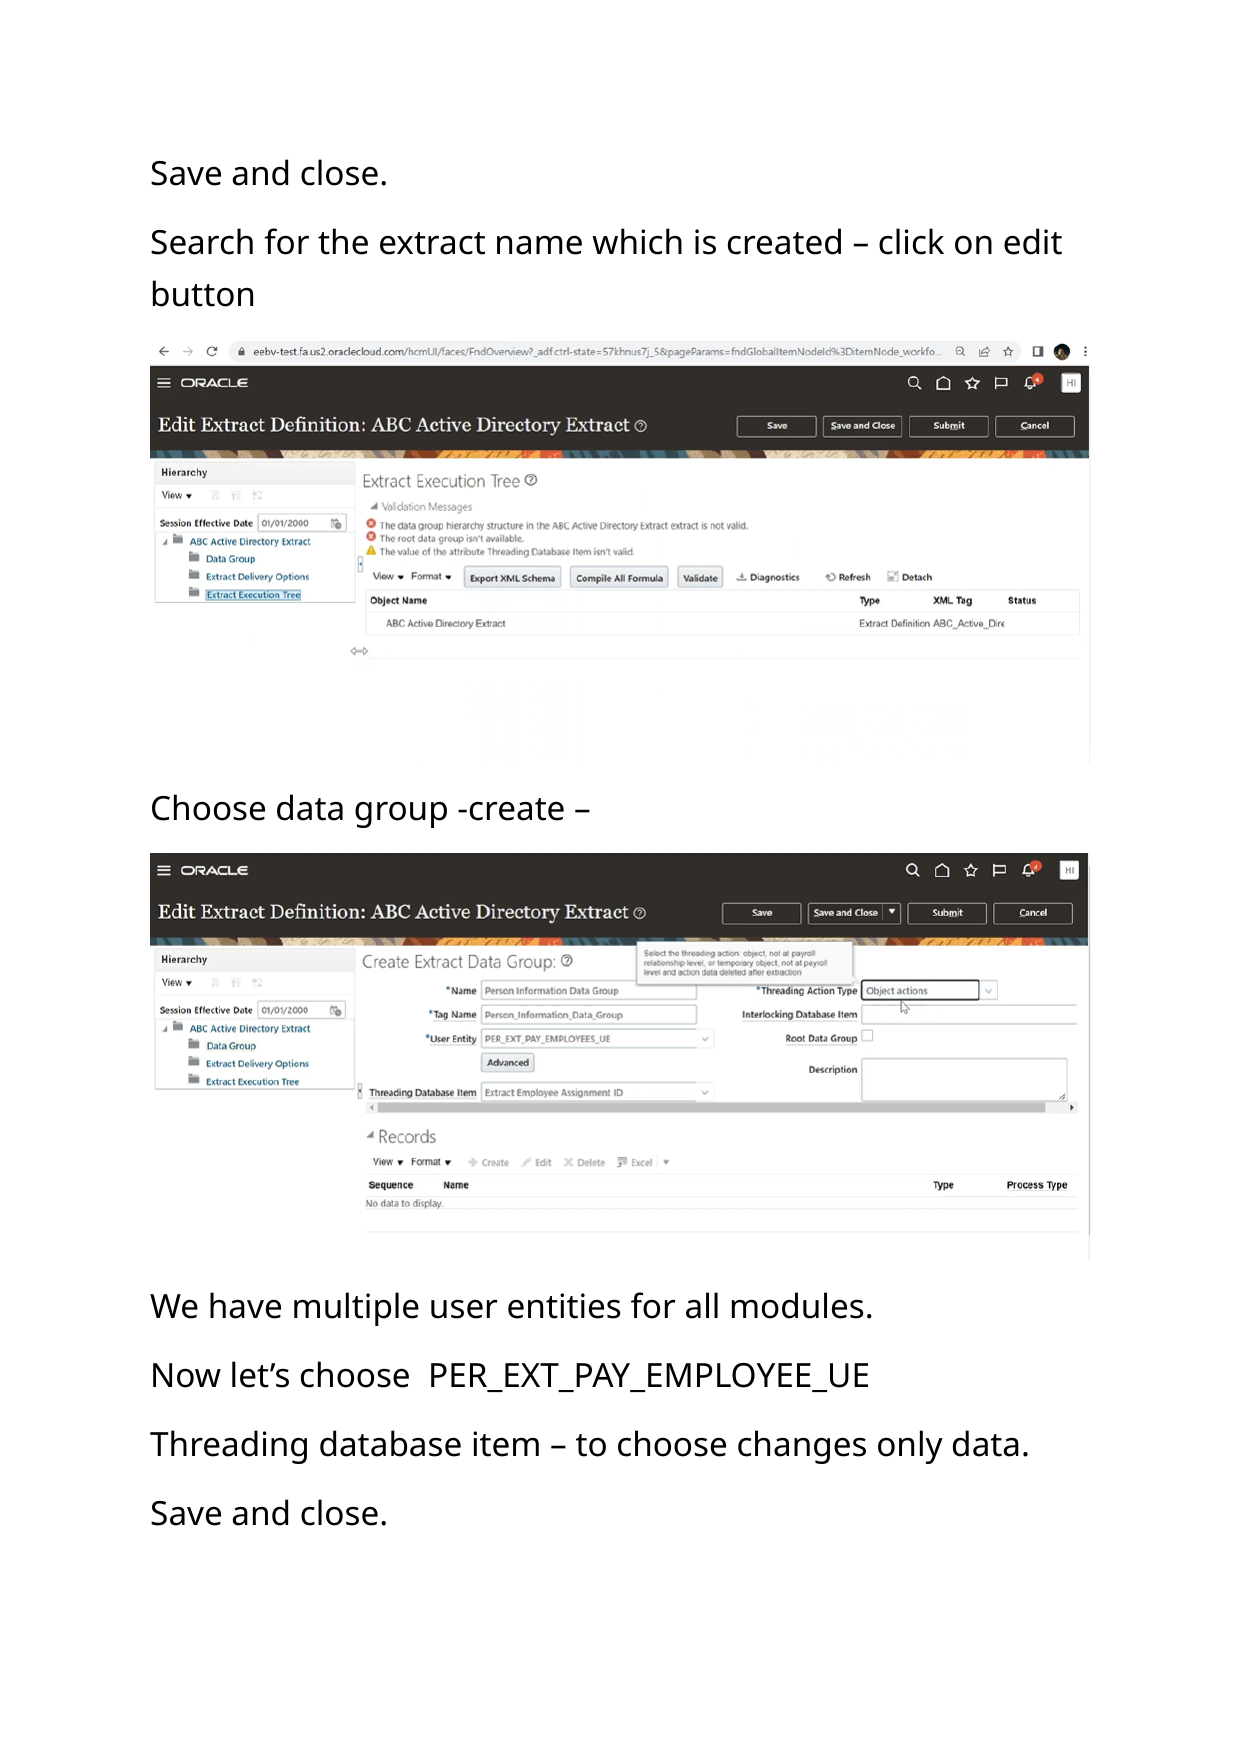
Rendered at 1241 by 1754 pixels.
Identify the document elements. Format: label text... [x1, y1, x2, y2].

text We have multiple user entities for all modules. [150, 1283, 1090, 1328]
text Save and close. [150, 150, 1090, 195]
text Save and close. [150, 1489, 1090, 1535]
picture [150, 853, 1091, 1261]
text Now let’s choose PER_EXT_PAY_EMPLOYEE_UE [150, 1352, 1090, 1397]
picture [150, 340, 1091, 763]
text Choose data group -create – [150, 785, 1090, 830]
text Search for the extract name which is created – click on edit button [150, 219, 1090, 316]
text Threading database item – to choose changes only data. [150, 1420, 1090, 1466]
